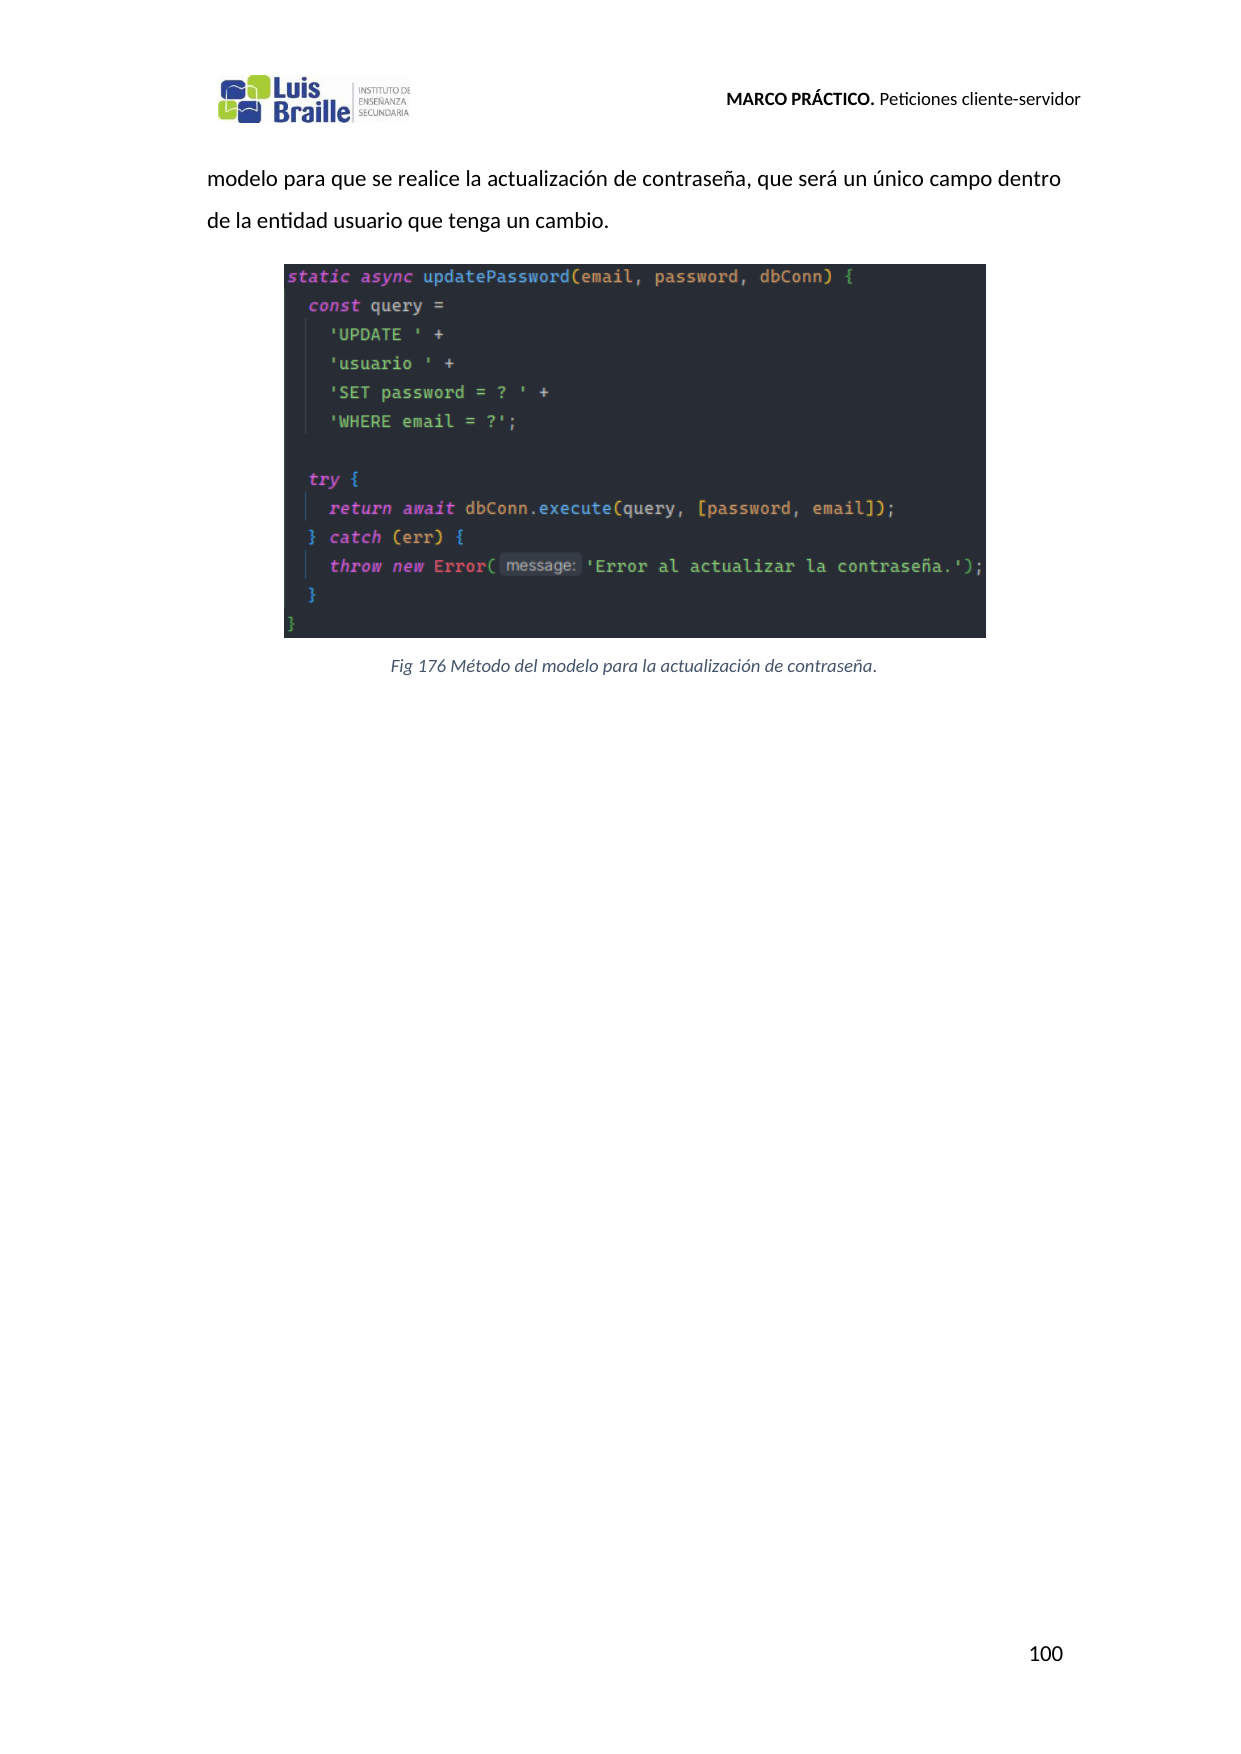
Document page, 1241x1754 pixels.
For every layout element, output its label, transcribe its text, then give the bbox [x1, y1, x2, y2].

text Fig 176 Método del modelo para la actualización de contraseña. [207, 654, 1063, 677]
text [207, 164, 1063, 234]
picture [284, 264, 986, 638]
